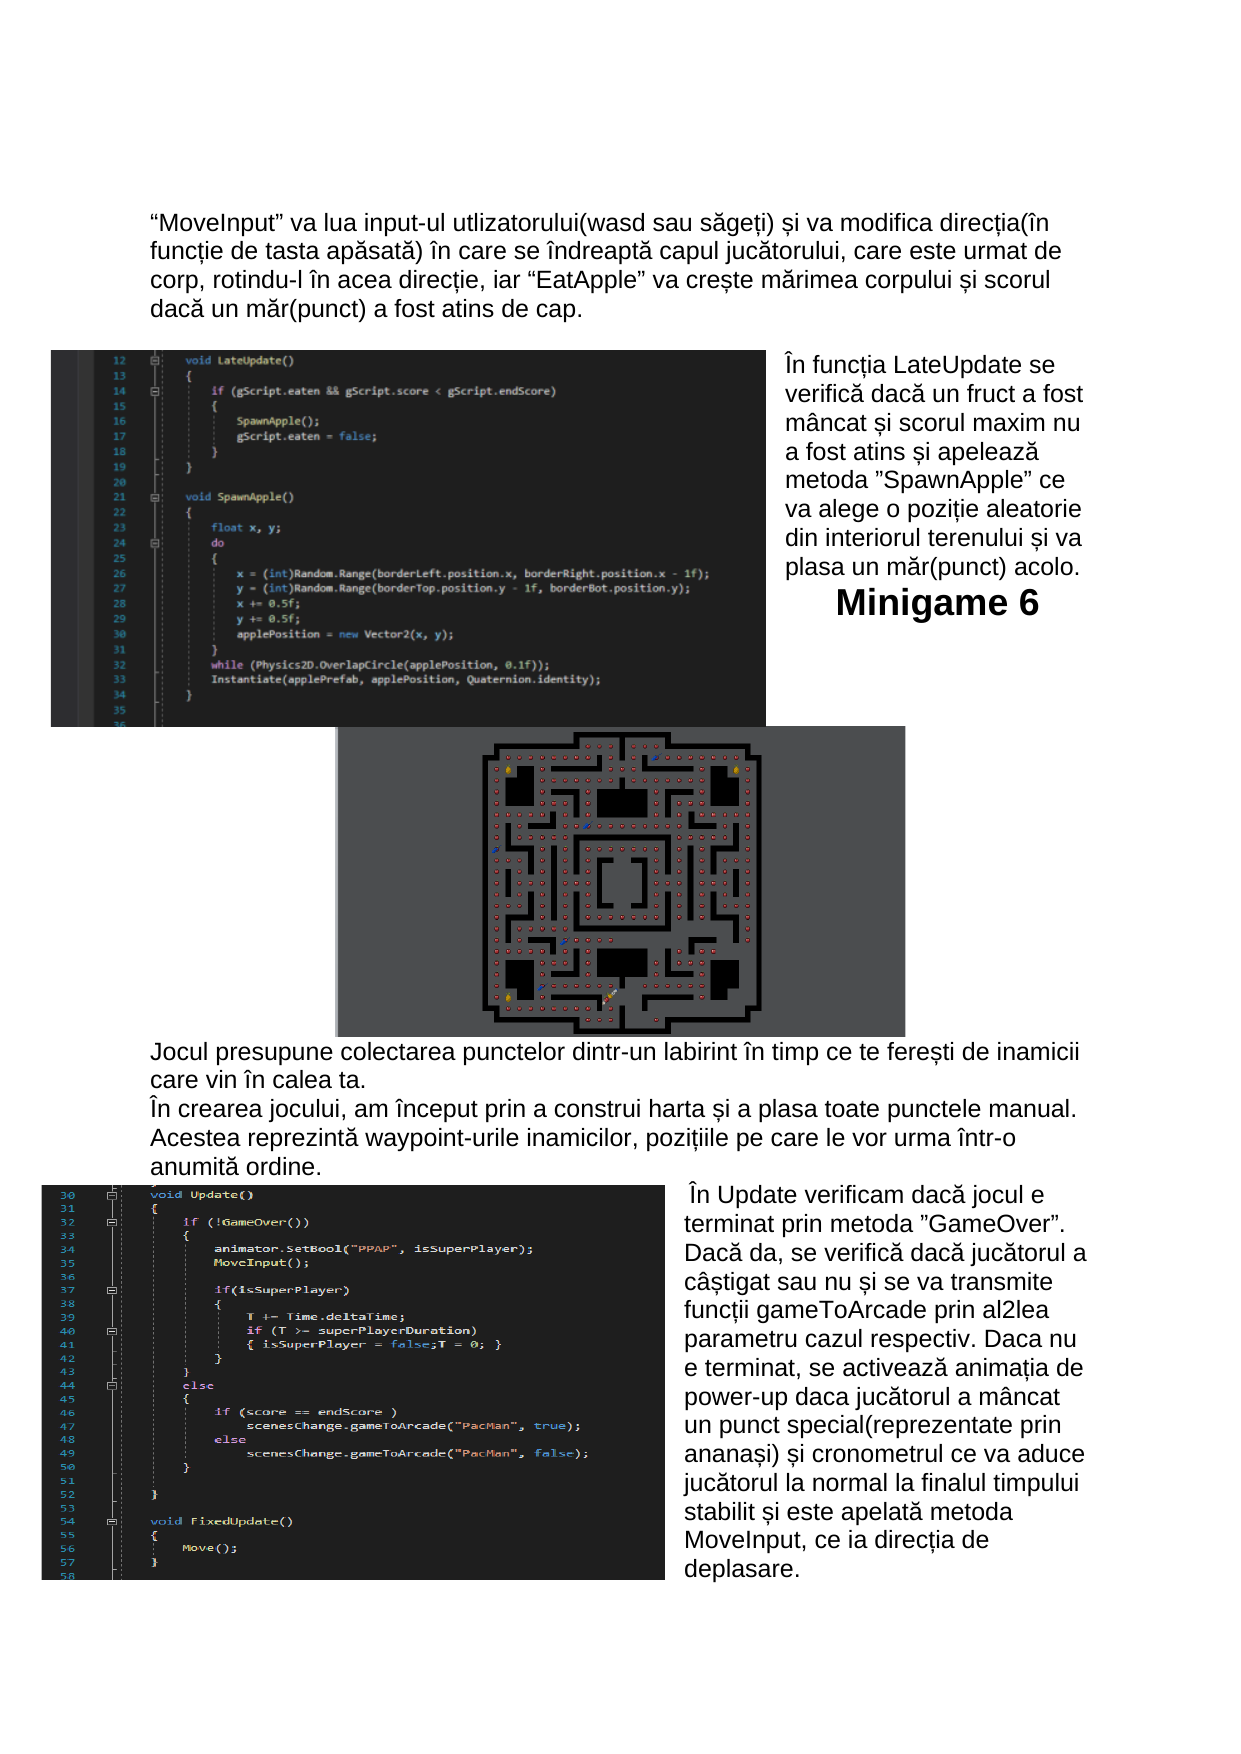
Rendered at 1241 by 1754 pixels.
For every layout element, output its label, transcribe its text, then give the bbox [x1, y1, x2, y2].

text Minigame 6 [766, 581, 1090, 624]
text Jocul presupune colectarea punctelor dintr-un labirint în timp ce te ferești de inamicii care vin în calea ta. [150, 1037, 1090, 1094]
text În crearea jocului, am început prin a construi harta și a plasa toate punctele manual. Acestea reprezintă waypoint-urile inamicilor, pozițiile pe care le vor urma într-o anumită ordine. [150, 1094, 1090, 1180]
picture [41, 1185, 665, 1580]
text În funcția LateUpdate se verifică dacă un fruct a fost mâncat și scorul maxim nu a fost atins și apelează metoda ”SpawnApple” ce va alege o poziție aleatorie din interiorul terenului și va plasa un măr(punct) acolo. [766, 351, 1090, 581]
text “MoveInput” va lua input-ul utlizatorului(wasd sau săgeți) și va modifica direcția(în funcție de tasta apăsată) în care se îndreaptă capul jucătorului, care este urmat de corp, rotindu-l în acea direcție, iar “EatApple” va crește mărimea corpului și scorul dacă un măr(punct) a fost atins de cap. [150, 207, 1090, 322]
picture [50, 350, 906, 1037]
